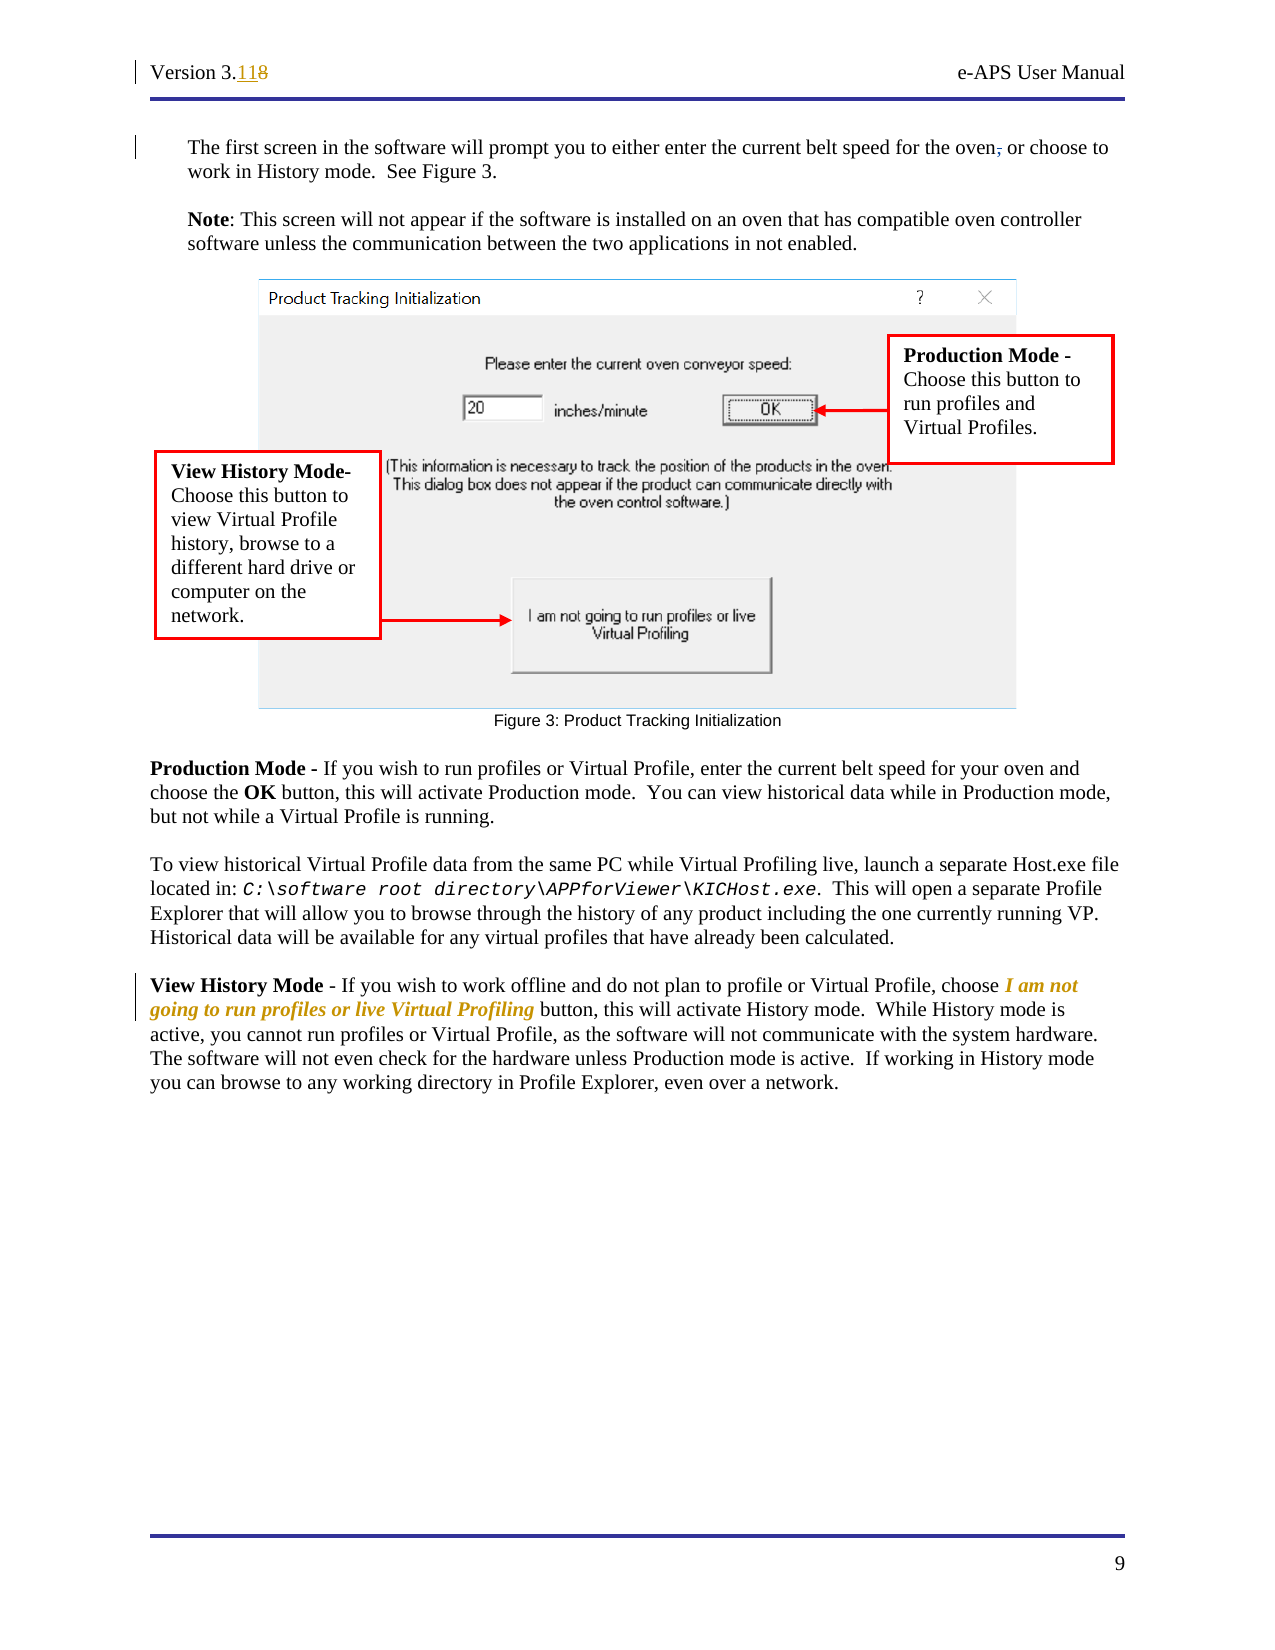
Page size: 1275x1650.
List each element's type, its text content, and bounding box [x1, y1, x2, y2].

text Production Mode - If you wish to run profiles or Virtual Profile, enter the current belt speed for your oven and choose the OK button, this will activate Production mode. You can view historical data while in Production mode, but not while a Virtual Profile is running. [150, 756, 1125, 828]
text Figure 3: Product Tracking Initialization [150, 710, 1125, 729]
text The first screen in the software will prompt you to either enter the current belt speed for the oven or choose to work in History mode. See Figure 3. [187, 135, 1125, 183]
text View History Mode - If you wish to work offline and do not plan to profile or Virtual Profile, choose I am not going to run profiles or live Virtual Profiling button, this will activate History mode. While History mode is active, you cannot run profiles or Virtual Profile, as the software will not communicate with the system hardware. The software will not even check for the hardware unless Production mode is active. If working in History mode you can browse to any working directory in Profile Explorer, even over a network. [150, 973, 1125, 1094]
text To view historical Virtual Profile data from the same PC while Virtual Profiling live, launch a separate Host.exe file located in: C:\software root directory\APPforViewer\KICHost.exe. This will open a separate Profile Explorer that will allow you to browse through the history of any product including the one currently running VP. Historical data will be available for any virtual profiles that have already been calculated. [150, 852, 1125, 949]
picture [258, 279, 1017, 709]
text Note: This screen will not appear if the software is installed on an oven that has compatible oven controller software unless the communication between the two applications in not enabled. [187, 207, 1125, 255]
